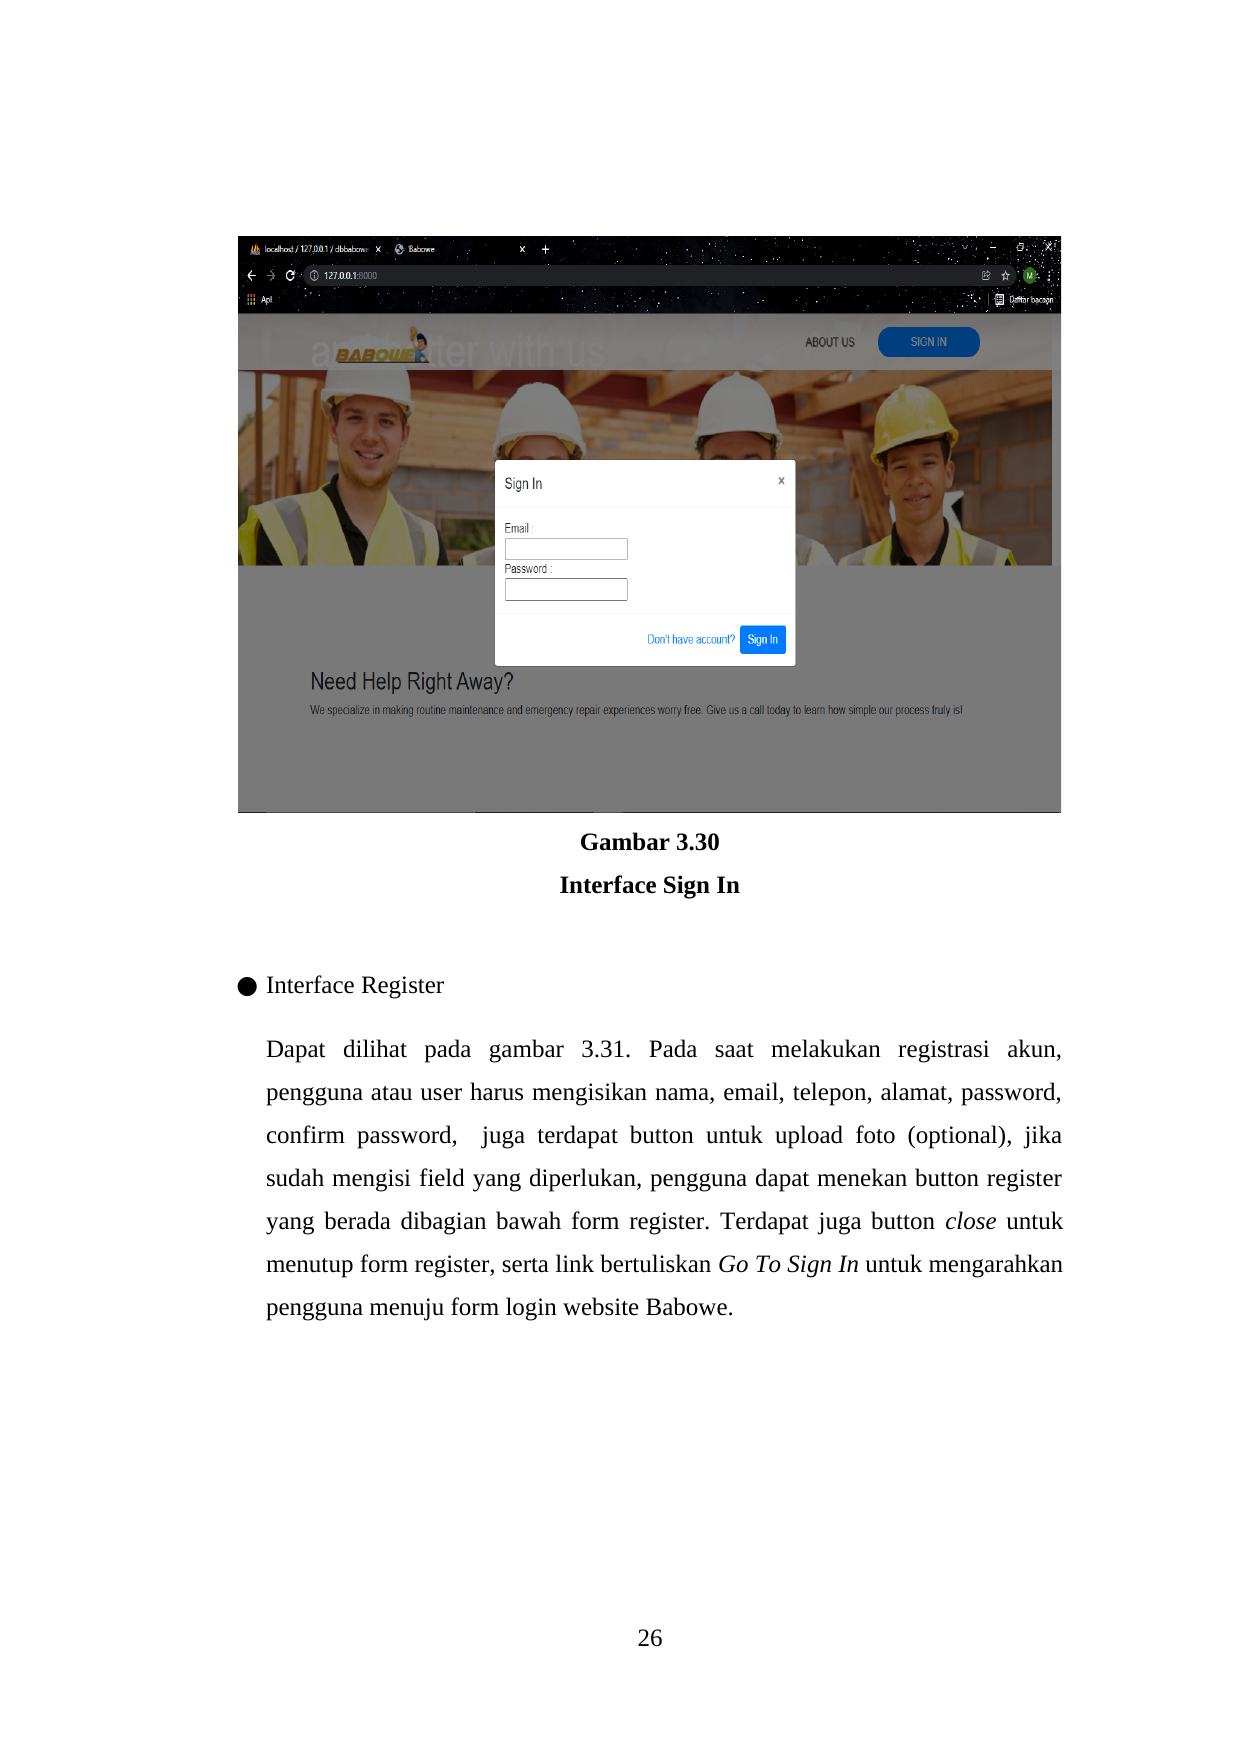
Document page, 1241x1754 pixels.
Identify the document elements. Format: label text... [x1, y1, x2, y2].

text Dapat dilihat pada gambar 3.31. Pada saat melakukan registrasi akun, pengguna atau user harus mengisikan nama, email, telepon, alamat, password, confirm password, juga terdapat button untuk upload foto (optional), jika sudah mengisi field yang diperlukan, pengguna dapat menekan button register yang berada dibagian bawah form register. Terdapat juga button close untuk menutup form register, serta link bertuliskan Go To Sign In untuk mengarahkan pengguna menuju form login website Babowe. [266, 1034, 1063, 1321]
picture [238, 236, 1062, 813]
list Interface Register [236, 957, 1063, 1008]
text Gambar 3.30 Interface Sign In [236, 827, 1063, 899]
